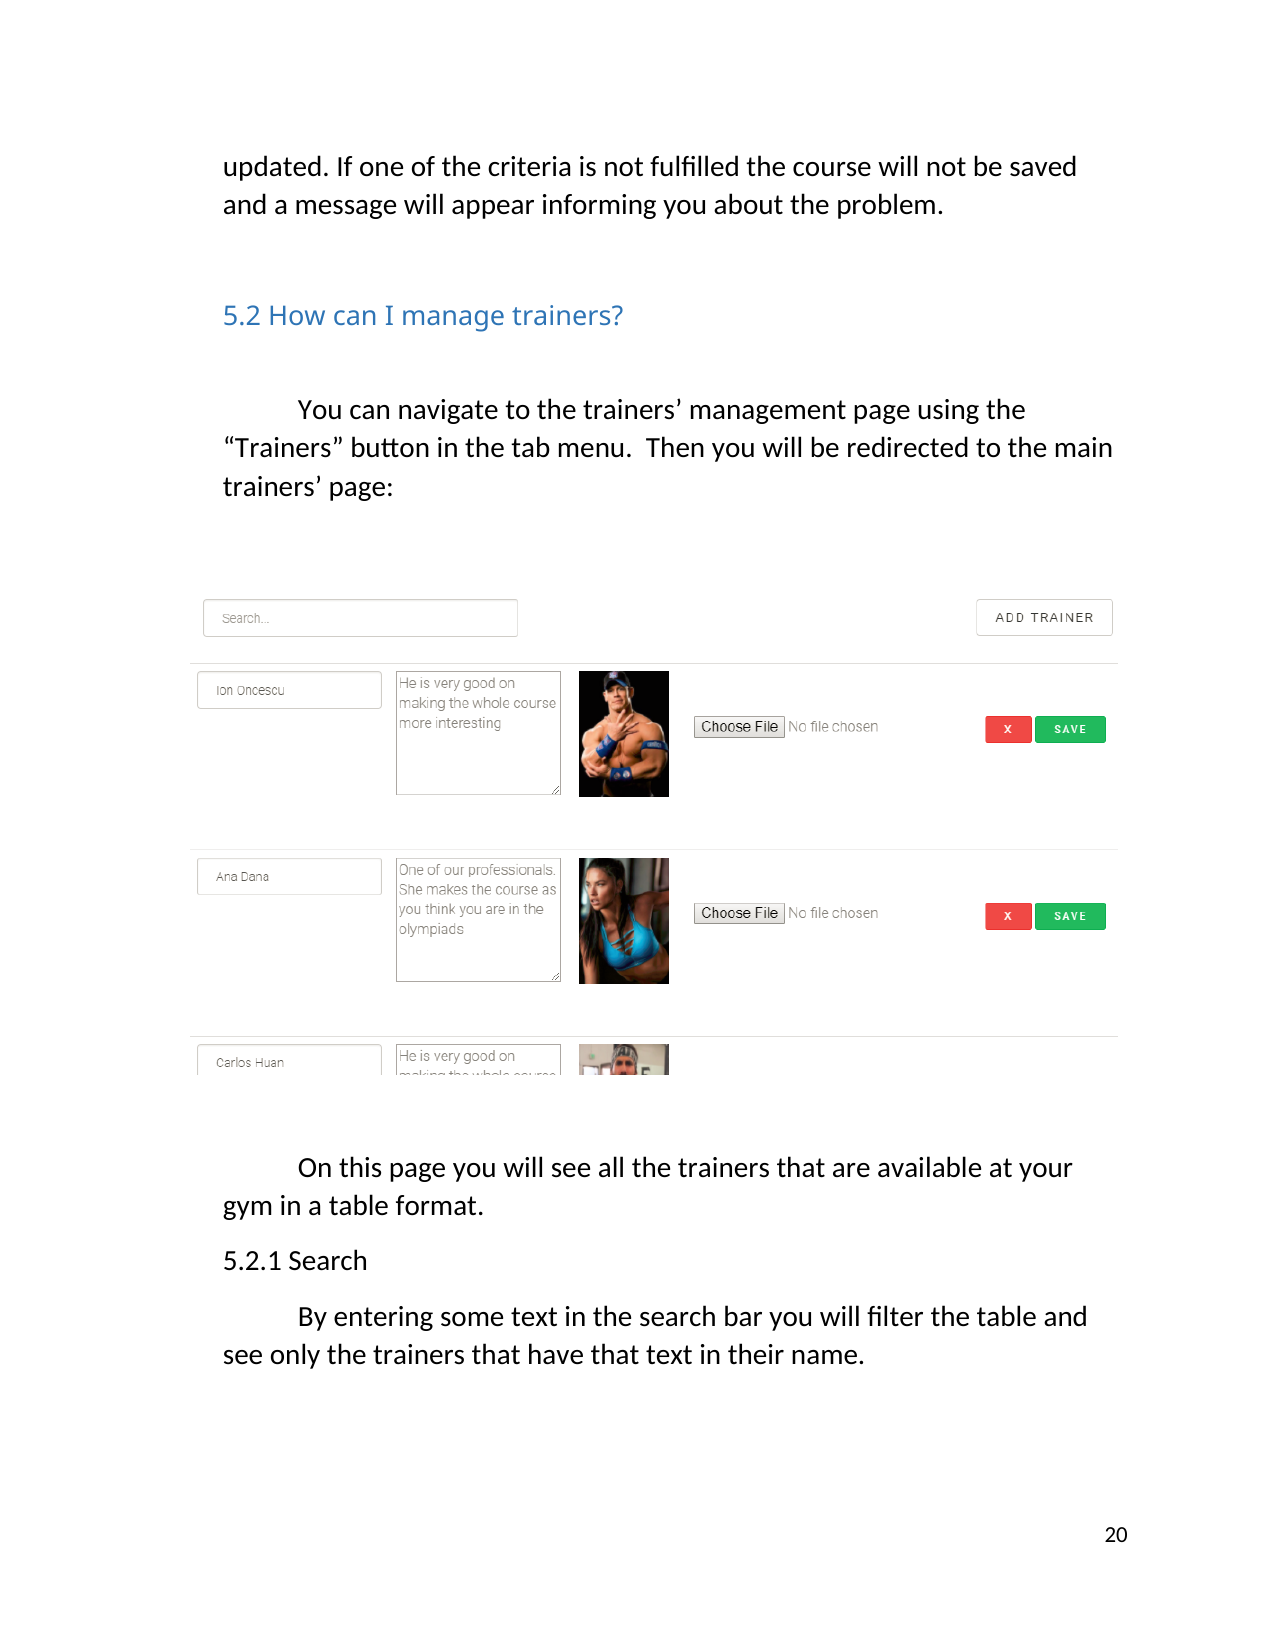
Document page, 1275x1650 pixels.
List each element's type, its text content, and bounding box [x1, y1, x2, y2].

subtitle 5.2 How can I manage trainers? [223, 296, 1127, 333]
text 5.2.1 Search [185, 1242, 1127, 1278]
text By entering some text in the search bar you will filter the table and see only the trainers that have that text in their name. [223, 1298, 1127, 1372]
text You can navigate to the trainers’ management page using the “Trainers” button in the tab menu. Then you will be redirected to the main trainers’ page: [223, 391, 1127, 504]
picture [185, 578, 1166, 1075]
text On this page you will see all the trainers that are available at your gym in a table format. [223, 1149, 1127, 1223]
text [223, 148, 1127, 222]
